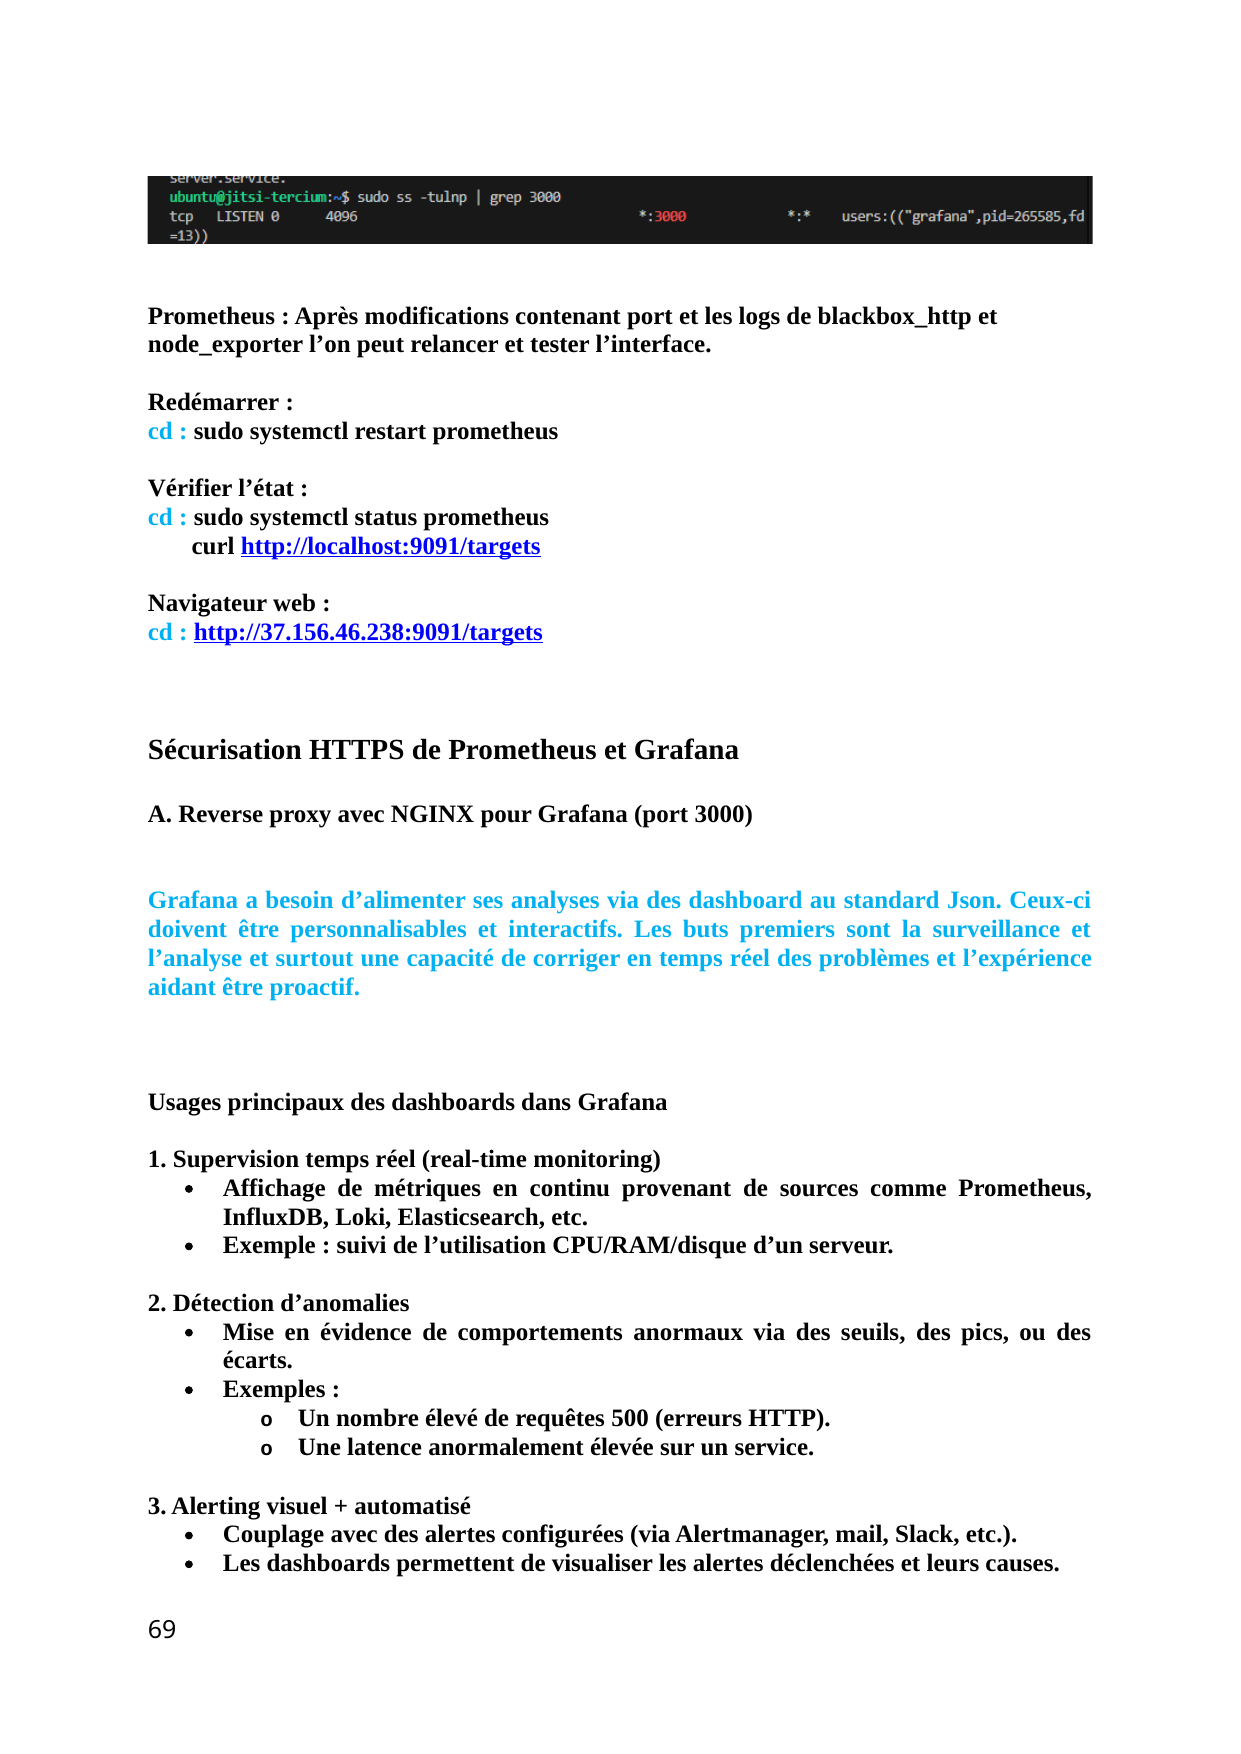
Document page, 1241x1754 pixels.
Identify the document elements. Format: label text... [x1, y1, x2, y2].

picture [147, 176, 1093, 244]
list Une latence anormalement élevée sur un service. [260, 1432, 1093, 1462]
text 1. Supervision temps réel (real-time monitoring) [148, 1144, 1093, 1173]
list Les dashboards permettent de visualiser les alertes déclenchées et leurs causes. [185, 1548, 1093, 1577]
list Un nombre élevé de requêtes 500 (erreurs HTTP). [260, 1403, 1093, 1432]
text Grafana a besoin d’alimenter ses analyses via des dashboard au standard Json. Ceux-ci doivent être personnalisables et interactifs. Les buts premiers sont la surveillance et l’analyse et surtout une capacité de corriger en temps réel des problèmes et l’expérience aidant être proactif. [148, 885, 1093, 1000]
text 3. Alerting visuel + automatisé [148, 1491, 1093, 1519]
text cd : sudo systemctl status prometheus [148, 502, 1093, 531]
text Prometheus : Après modifications contenant port et les logs de blackbox_http et node_exporter l’on peut relancer et tester l’interface. [148, 301, 1093, 358]
text Redémarrer : [148, 387, 1093, 416]
text 2. Détection d’anomalies [148, 1288, 1093, 1317]
list Exemple : suivi de l’utilisation CPU/RAM/disque d’un serveur. [185, 1230, 1093, 1259]
text Vérifier l’état : [148, 473, 1093, 502]
text cd : sudo systemctl restart prometheus [148, 416, 1093, 444]
text A. Reverse proxy avec NGINX pour Grafana (port 3000) [148, 799, 1093, 828]
text Sécurisation HTTPS de Prometheus et Grafana [148, 732, 1093, 766]
list Mise en évidence de comportements anormaux via des seuils, des pics, ou des écarts. [185, 1317, 1093, 1374]
list Affichage de métriques en continu provenant de sources comme Prometheus, InfluxDB, Loki, Elasticsearch, etc. [185, 1173, 1093, 1230]
text curl http://localhost:9091/targets [148, 531, 1093, 559]
text Usages principaux des dashboards dans Grafana [148, 1087, 1093, 1115]
list Exemples : [185, 1374, 1093, 1403]
text Navigateur web : [148, 588, 1093, 617]
list Couplage avec des alertes configurées (via Alertmanager, mail, Slack, etc.). [185, 1519, 1093, 1548]
text cd : http://37.156.46.238:9091/targets [148, 617, 1093, 646]
